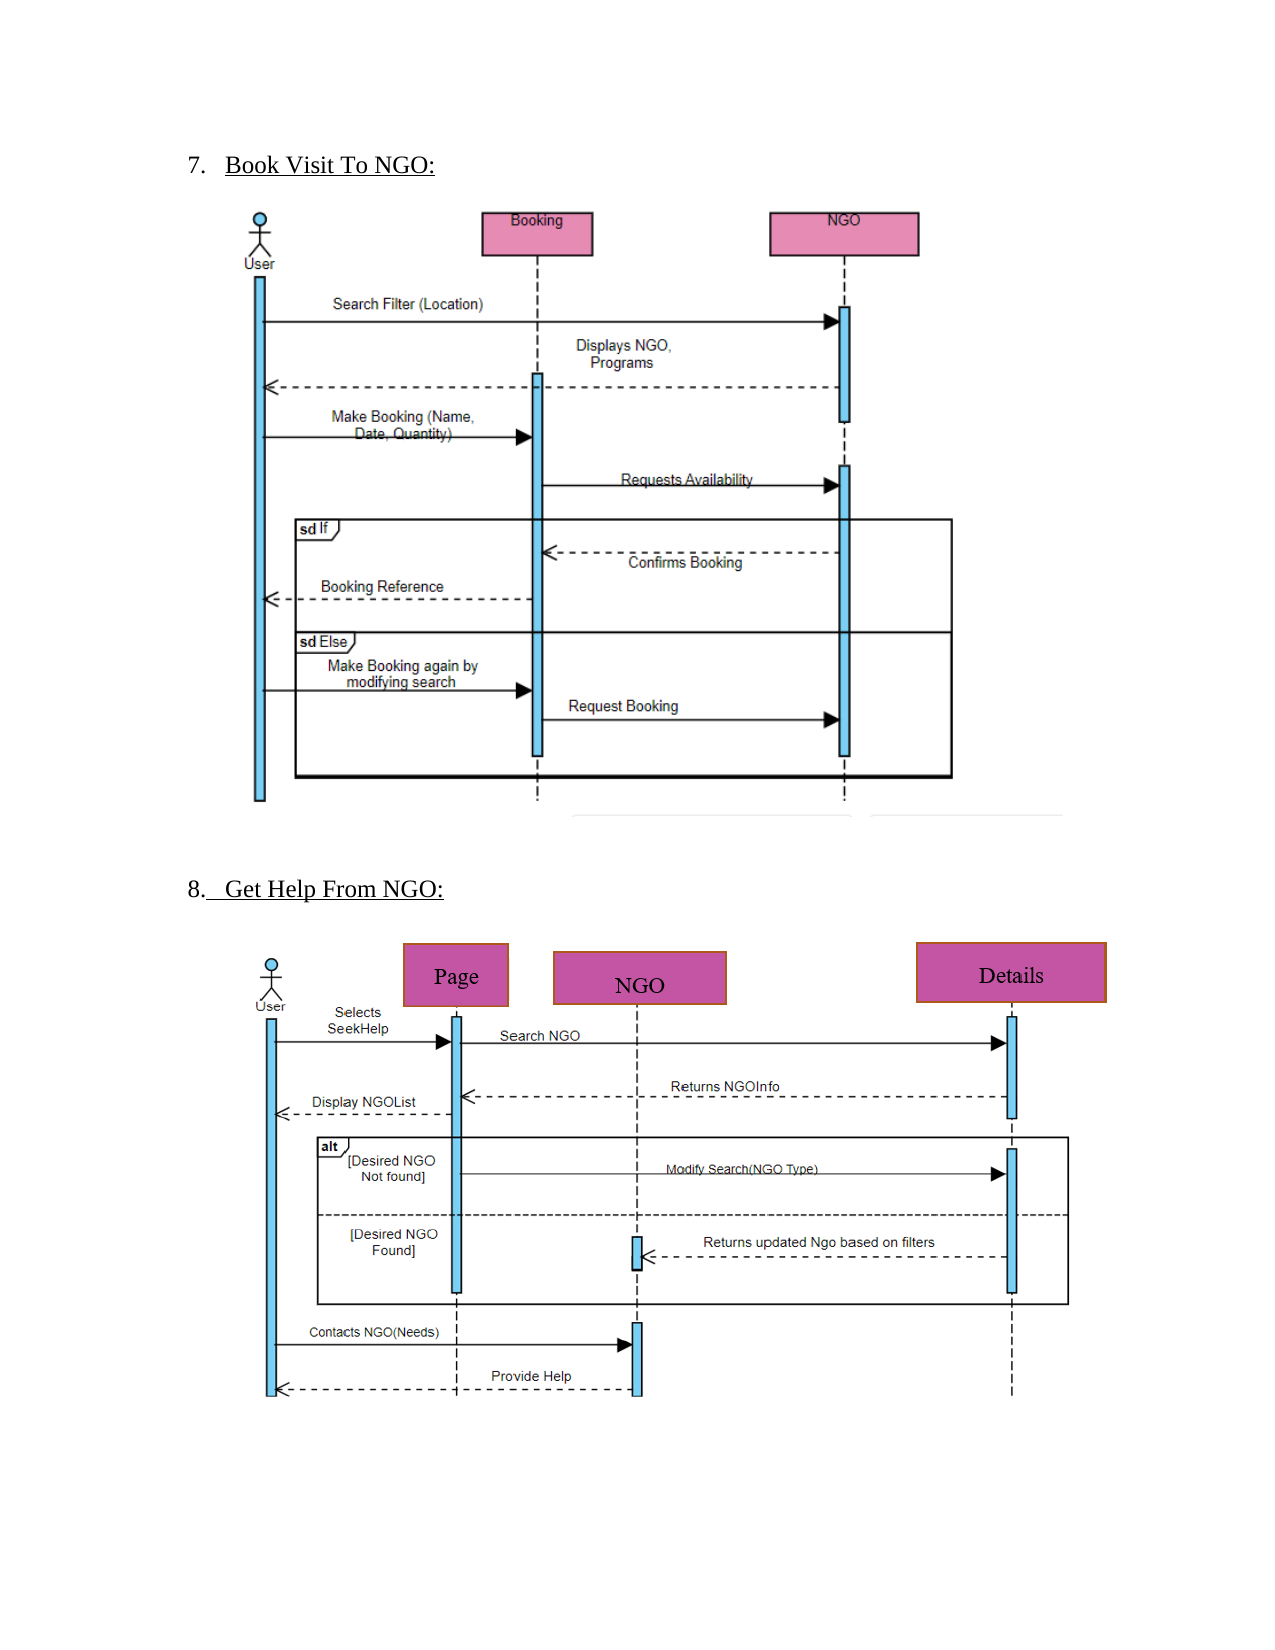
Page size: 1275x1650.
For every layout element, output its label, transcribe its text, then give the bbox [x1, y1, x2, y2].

picture [225, 931, 1144, 1438]
list Book Visit To NGO: [187, 150, 1125, 179]
picture [212, 183, 1063, 817]
